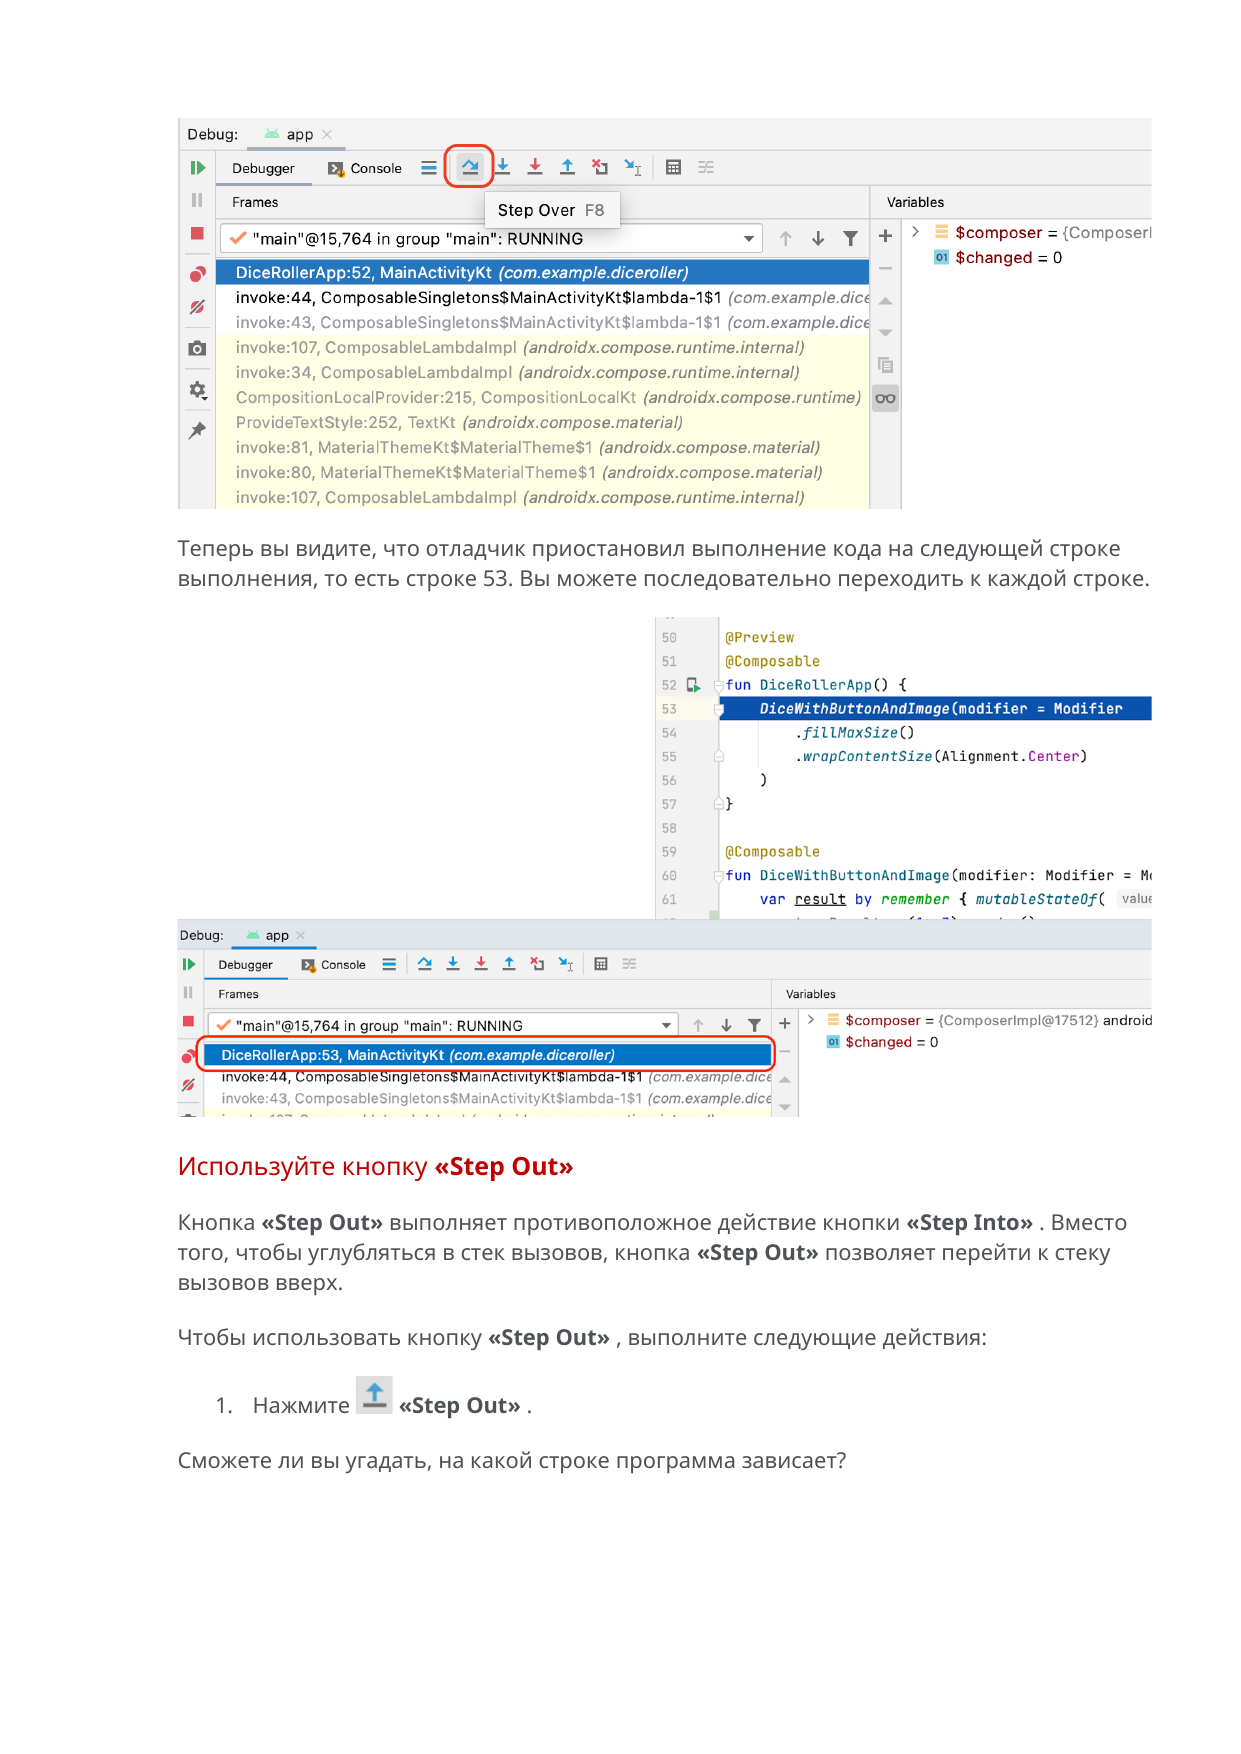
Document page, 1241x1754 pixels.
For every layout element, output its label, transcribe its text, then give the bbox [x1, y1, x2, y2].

picture [177, 617, 1152, 1117]
text Теперь вы видите, что отладчик приостановил выполнение кода на следующей строке выполнения, то есть строке 53. Вы можете последовательно переходить к каждой строке. [177, 533, 1152, 593]
text Сможете ли вы угадать, на какой строке программа зависает? [177, 1445, 1152, 1475]
list Нажмите «Step Out» . [215, 1377, 1152, 1420]
text Чтобы использовать кнопку «Step Out» , выполните следующие действия: [177, 1322, 1152, 1352]
subtitle Используйте кнопку «Step Out» [177, 1148, 1152, 1182]
text Кнопка «Step Out» выполняет противоположное действие кнопки «Step Into» . Вместо того, чтобы углубляться в стек вызовов, кнопка «Step Out» позволяет перейти к стеку вызовов вверх. [177, 1207, 1152, 1297]
picture [355, 1376, 393, 1414]
picture [177, 118, 1152, 509]
